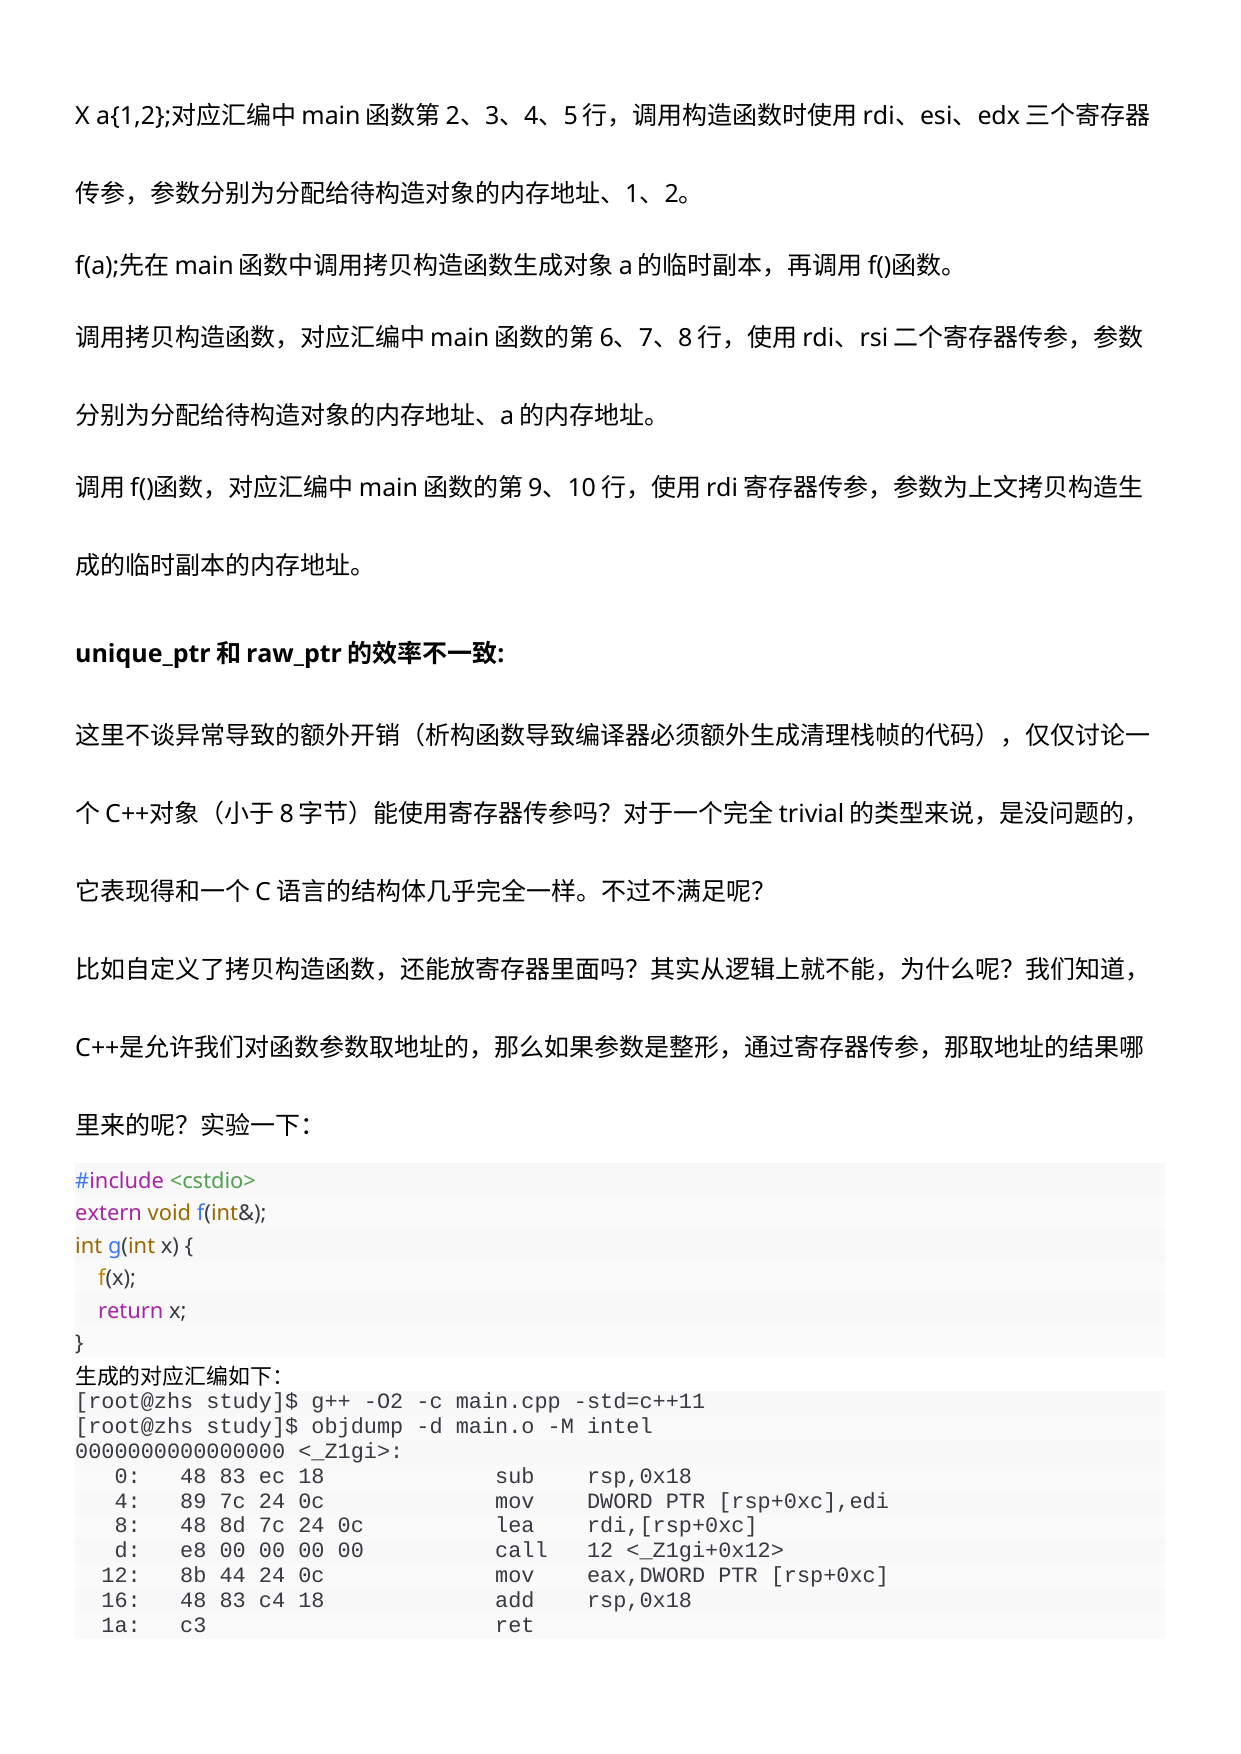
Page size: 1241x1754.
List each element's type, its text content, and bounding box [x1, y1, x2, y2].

text 0: 48 83 ec 18 sub rsp,0x18 [75, 1465, 1165, 1490]
text 1a: c3 ret [75, 1614, 1165, 1639]
text } [75, 1326, 1165, 1358]
text 这里不谈异常导致的额外开销（析构函数导致编译器必须额外生成清理栈帧的代码），仅仅讨论一个C++对象（小于8字节）能使用寄存器传参吗？对于一个完全trivial的类型来说，是没问题的，它表现得和一个C语言的结构体几乎完全一样。不过不满足呢？ [75, 701, 1165, 922]
text 8: 48 8d 7c 24 0c lea rdi,[rsp+0xc] [75, 1515, 1165, 1539]
text 生成的对应汇编如下： [75, 1358, 1165, 1391]
text 16: 48 83 c4 18 add rsp,0x18 [75, 1589, 1165, 1614]
text extern void f(int&); [75, 1196, 1165, 1228]
text #include <cstdio> [75, 1163, 1165, 1196]
text X a{1,2};对应汇编中main函数第2、3、4、5行，调用构造函数时使用rdi、esi、edx三个寄存器传参，参数分别为分配给待构造对象的内存地址、1、2。 [75, 81, 1165, 224]
text 12: 8b 44 24 0c mov eax,DWORD PTR [rsp+0xc] [75, 1564, 1165, 1589]
text d: e8 00 00 00 00 call 12 <_Z1gi+0x12> [75, 1539, 1165, 1564]
text 比如自定义了拷贝构造函数，还能放寄存器里面吗？其实从逻辑上就不能，为什么呢？我们知道，C++是允许我们对函数参数取地址的，那么如果参数是整形，通过寄存器传参，那取地址的结果哪里来的呢？实验一下： [75, 935, 1165, 1156]
text [root@zhs study]$ g++ -O2 -c main.cpp -std=c++11 [75, 1391, 1165, 1416]
text [root@zhs study]$ objdump -d main.o -M intel [75, 1416, 1165, 1440]
text unique_ptr和raw_ptr的效率不一致: [75, 619, 1165, 684]
text 调用拷贝构造函数，对应汇编中main函数的第6、7、8行，使用rdi、rsi二个寄存器传参，参数分别为分配给待构造对象的内存地址、a的内存地址。 [75, 303, 1165, 446]
text 0000000000000000 <_Z1gi>: [75, 1440, 1165, 1465]
text int g(int x) { [75, 1228, 1165, 1261]
text 调用f()函数，对应汇编中main函数的第9、10行，使用rdi寄存器传参，参数为上文拷贝构造生成的临时副本的内存地址。 [75, 453, 1165, 596]
text return x; [75, 1293, 1165, 1326]
text f(x); [75, 1261, 1165, 1293]
text f(a);先在main函数中调用拷贝构造函数生成对象a的临时副本，再调用f()函数。 [75, 231, 1165, 296]
text 4: 89 7c 24 0c mov DWORD PTR [rsp+0xc],edi [75, 1490, 1165, 1515]
